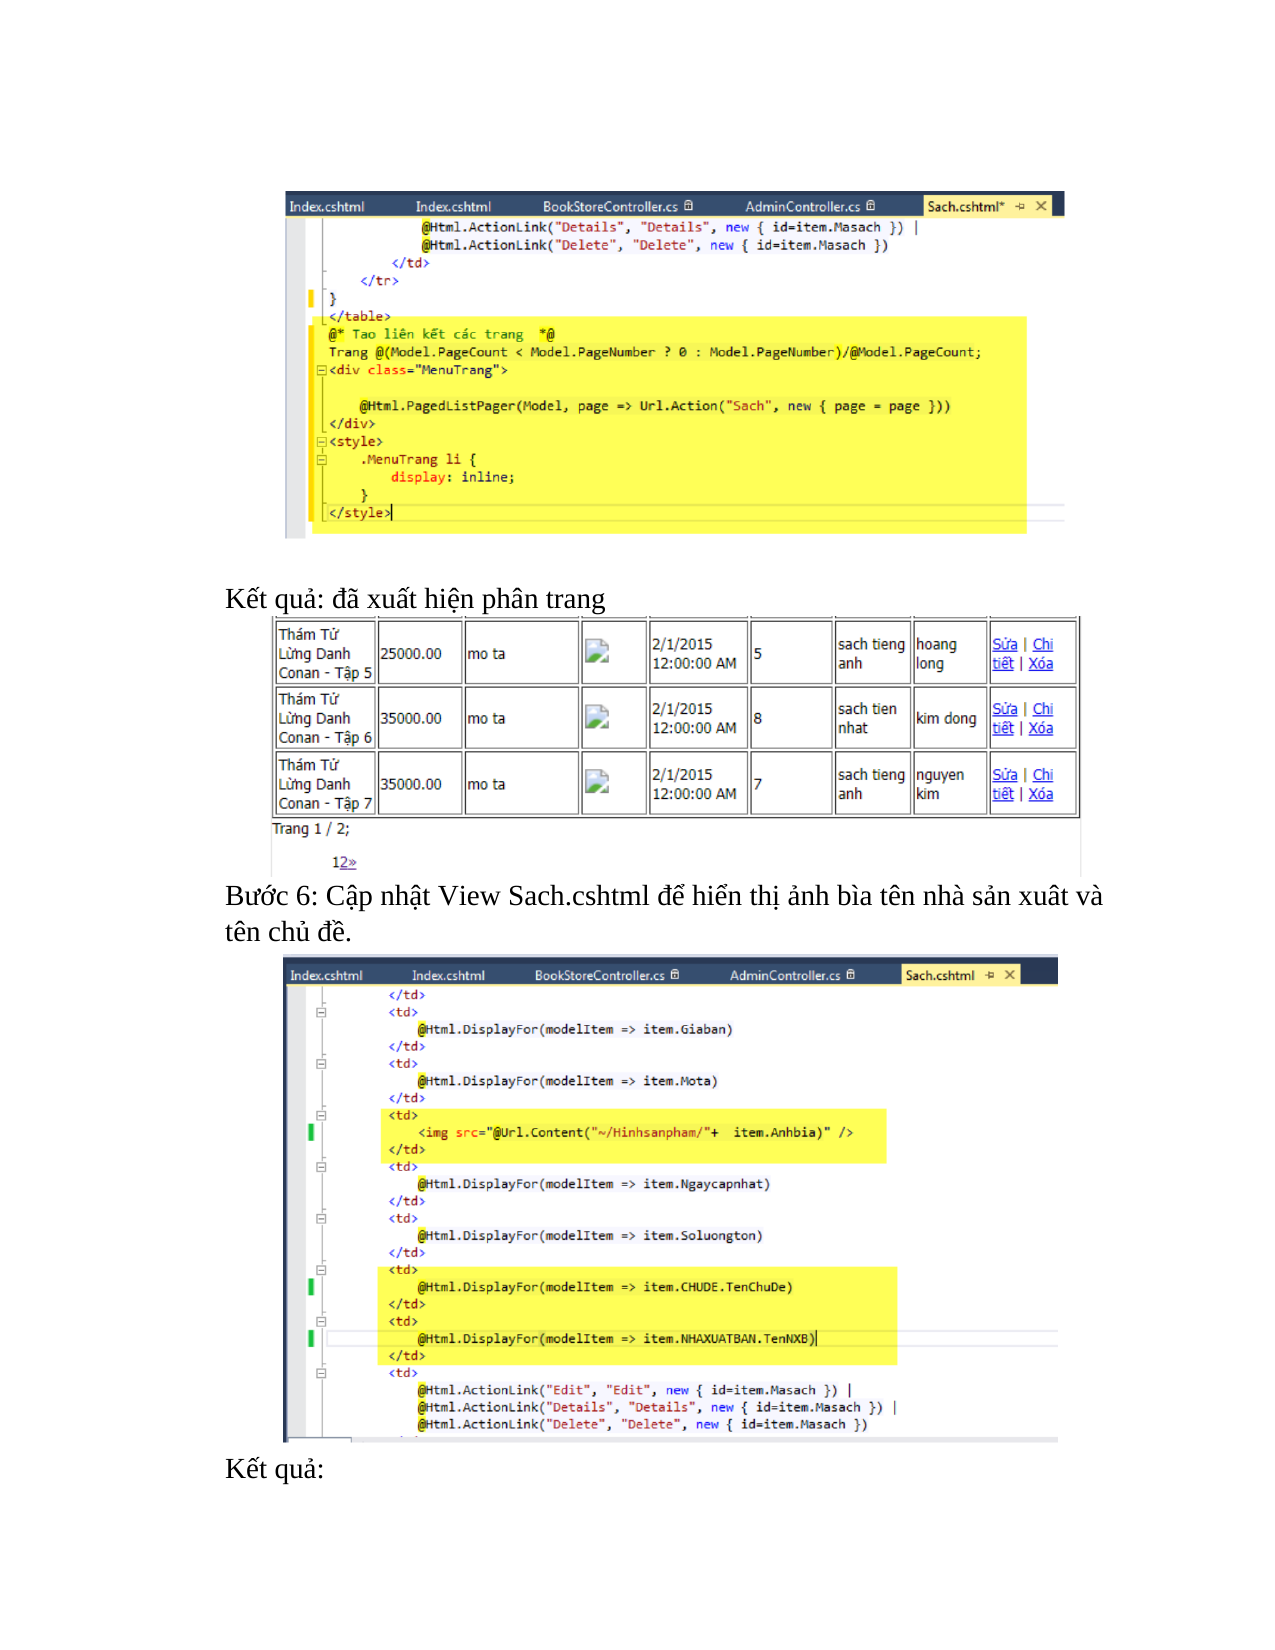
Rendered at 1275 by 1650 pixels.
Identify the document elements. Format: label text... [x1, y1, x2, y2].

list Bước 6: Cập nhật View Sach.cshtml để hiển thị ảnh bìa tên nhà sản xuât và tên chủ đề. [225, 878, 1125, 948]
list Kết quả: đã xuất hiện phân trang [225, 581, 1125, 614]
picture [279, 950, 1072, 1449]
list Kết quả: [225, 1451, 1125, 1484]
picture [265, 616, 1085, 877]
picture [281, 186, 1069, 543]
